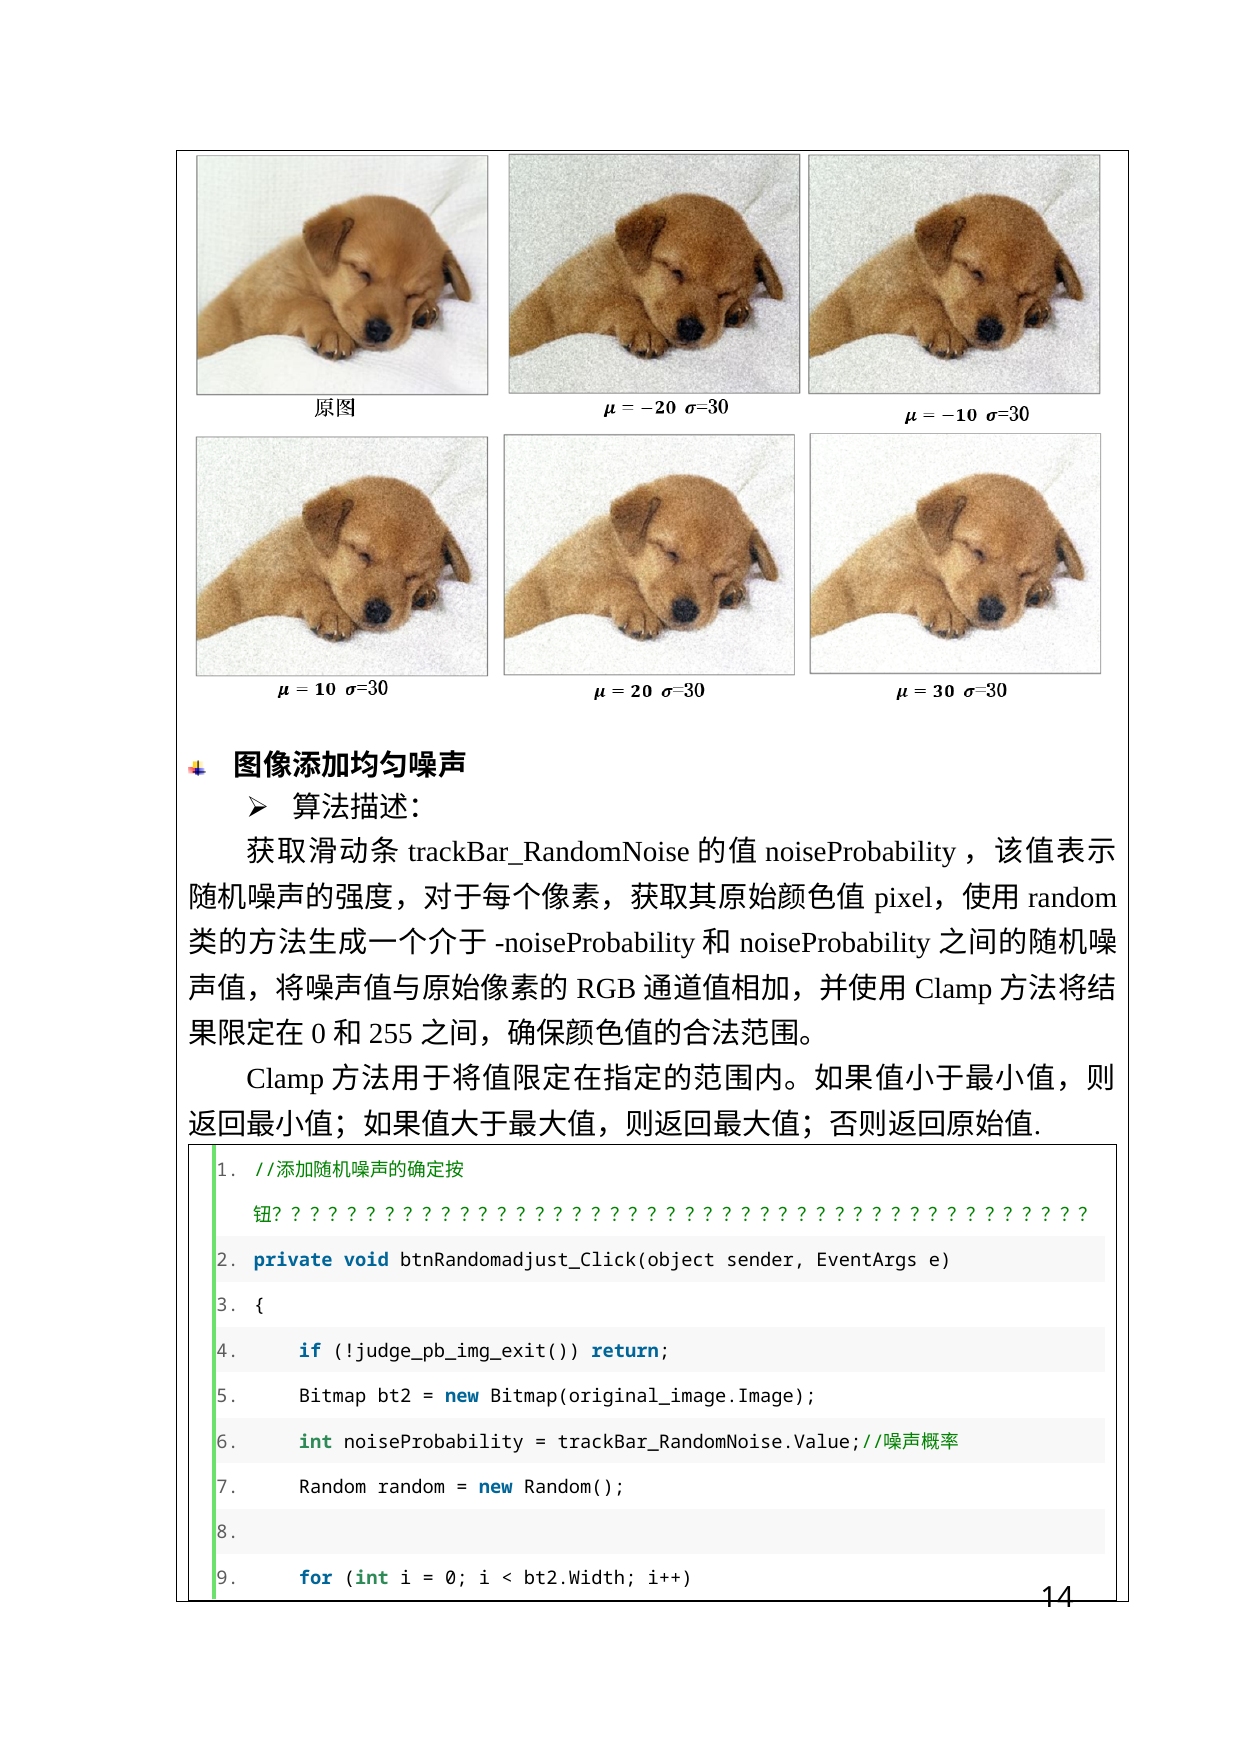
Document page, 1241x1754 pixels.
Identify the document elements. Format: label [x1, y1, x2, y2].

picture [187, 151, 1117, 704]
table_cell [177, 151, 1128, 1601]
picture [188, 759, 206, 776]
